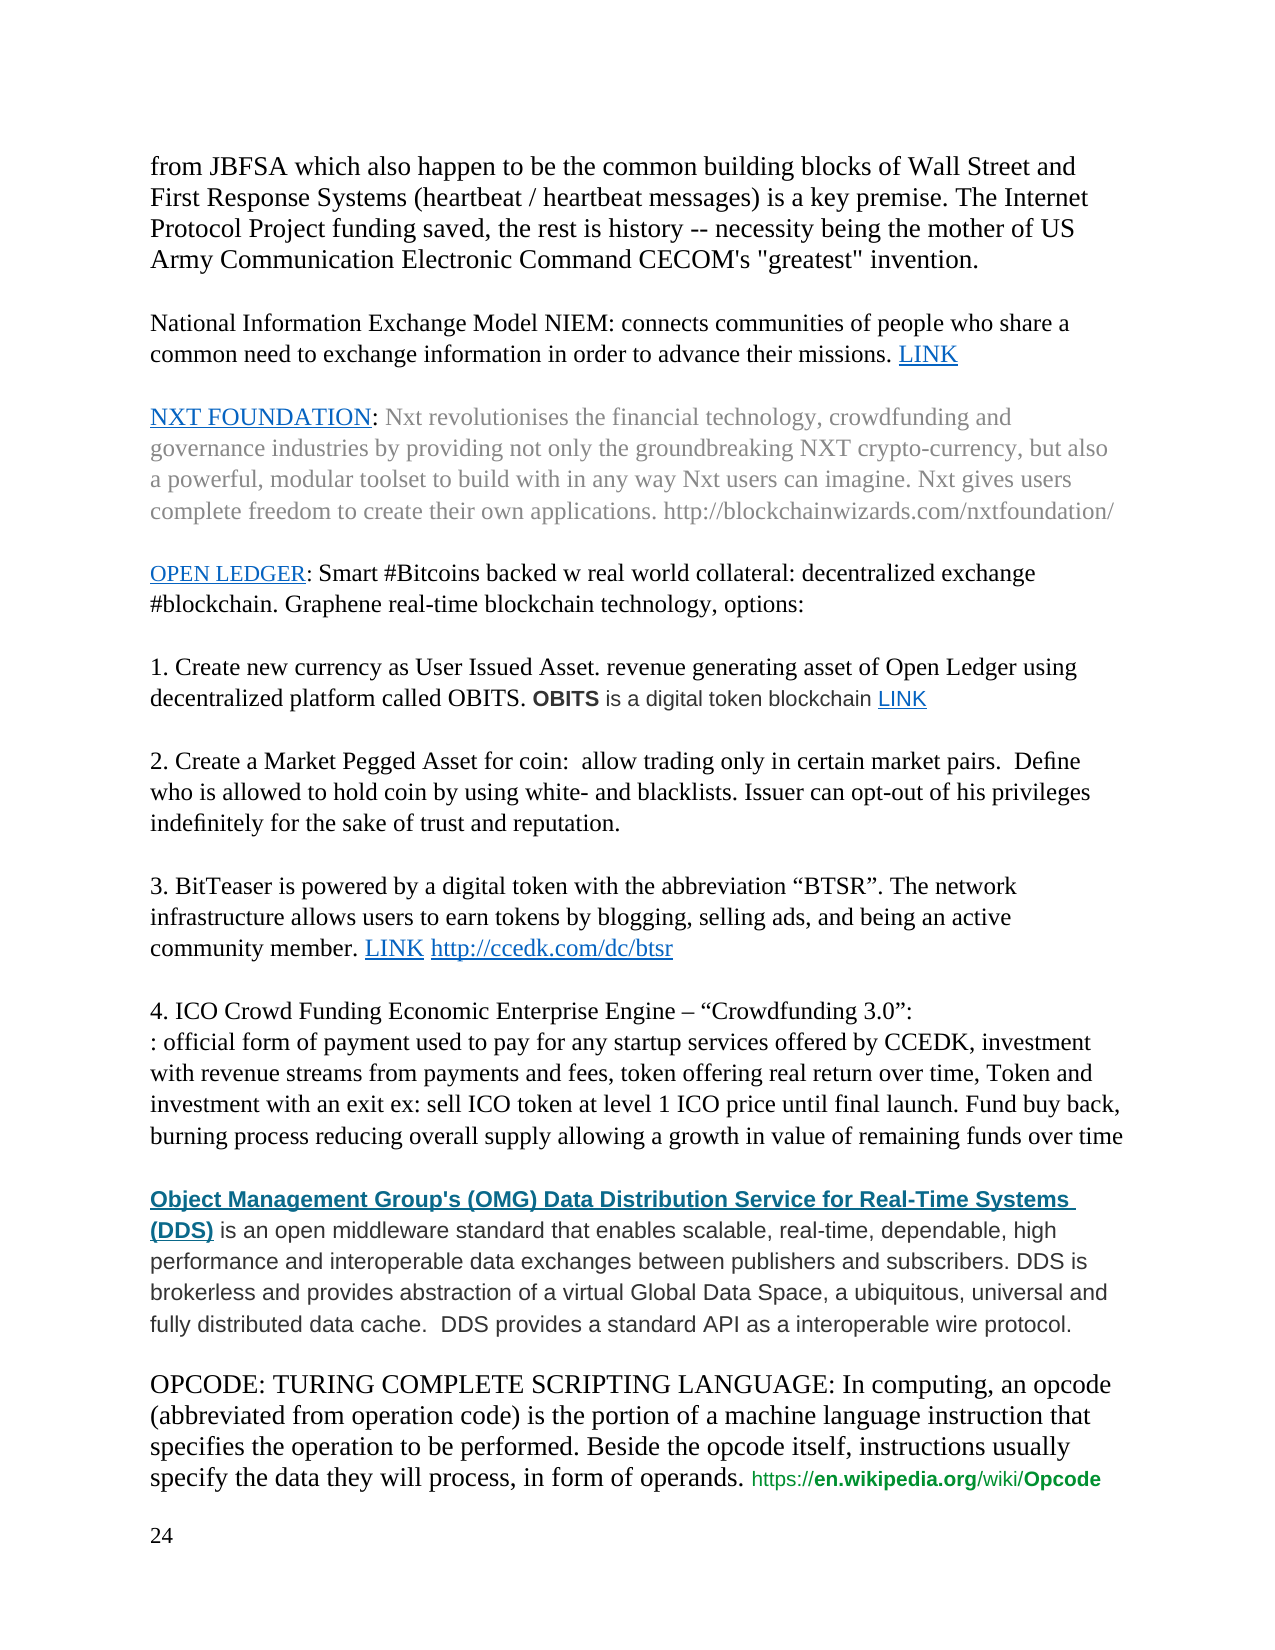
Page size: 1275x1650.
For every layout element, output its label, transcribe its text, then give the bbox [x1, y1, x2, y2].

text 3. BitTeaser is powered by a digital token with the abbreviation “BTSR”. The network infrastructure allows users to earn tokens by blogging, selling ads, and being an active community member. LINK http://ccedk.com/dc/btsr [150, 868, 1125, 962]
text 1. Create new currency as User Issued Asset. revenue generating asset of Open Ledger using decentralized platform called OBITS. OBITS is a digital token blockchain LINK [150, 649, 1125, 712]
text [150, 150, 1125, 274]
text NXT FOUNDATION: Nxt revolutionises the financial technology, crowdfunding and governance industries by providing not only the groundbreaking NXT crypto-currency, but also a powerful, modular toolset to build with in any way Nxt users can imagine. Nxt gives users complete freedom to create their own applications. http://blockchainwizards.com/nxtfoundation/ [150, 399, 1125, 524]
text OPEN LEDGER: Smart #Bitcoins backed w real world collateral: decentralized exchange #blockchain. Graphene real-time blockchain technology, options: [150, 556, 1125, 618]
text 2. Create a Market Pegged Asset for coin: allow trading only in certain market pairs. Deﬁne who is allowed to hold coin by using white- and blacklists. Issuer can opt-out of his privileges indeﬁnitely for the sake of trust and reputation. [150, 743, 1125, 837]
text OPCODE: TURING COMPLETE SCRIPTING LANGUAGE: In computing, an opcode (abbreviated from operation code) is the portion of a machine language instruction that specifies the operation to be performed. Beside the opcode itself, instructions usually specify the data they will process, in form of operands. https://en.wikipedia.org/wiki/Opcode [150, 1368, 1125, 1493]
text 4. ICO Crowd Funding Economic Enterprise Engine – “Crowdfunding 3.0”: [150, 993, 1125, 1024]
text National Information Exchange Model NIEM: connects communities of people who share a common need to exchange information in order to advance their missions. LINK [150, 306, 1125, 368]
text : official form of payment used to pay for any startup services offered by CCEDK, investment with revenue streams from payments and fees, token offering real return over time, Token and investment with an exit ex: sell ICO token at level 1 ICO price until final launch. Fund buy back, burning process reducing overall supply allowing a growth in value of remaining funds over time [150, 1024, 1125, 1149]
text Object Management Group's (OMG) Data Distribution Service for Real-Time Systems (DDS) is an open middleware standard that enables scalable, real-time, dependable, high performance and interoperable data exchanges between publishers and subscribers. DDS is brokerless and provides abstraction of a virtual Global Data Space, a ubiquitous, universal and fully distributed data cache. DDS provides a standard API as a interoperable wire protocol. [150, 1181, 1125, 1337]
